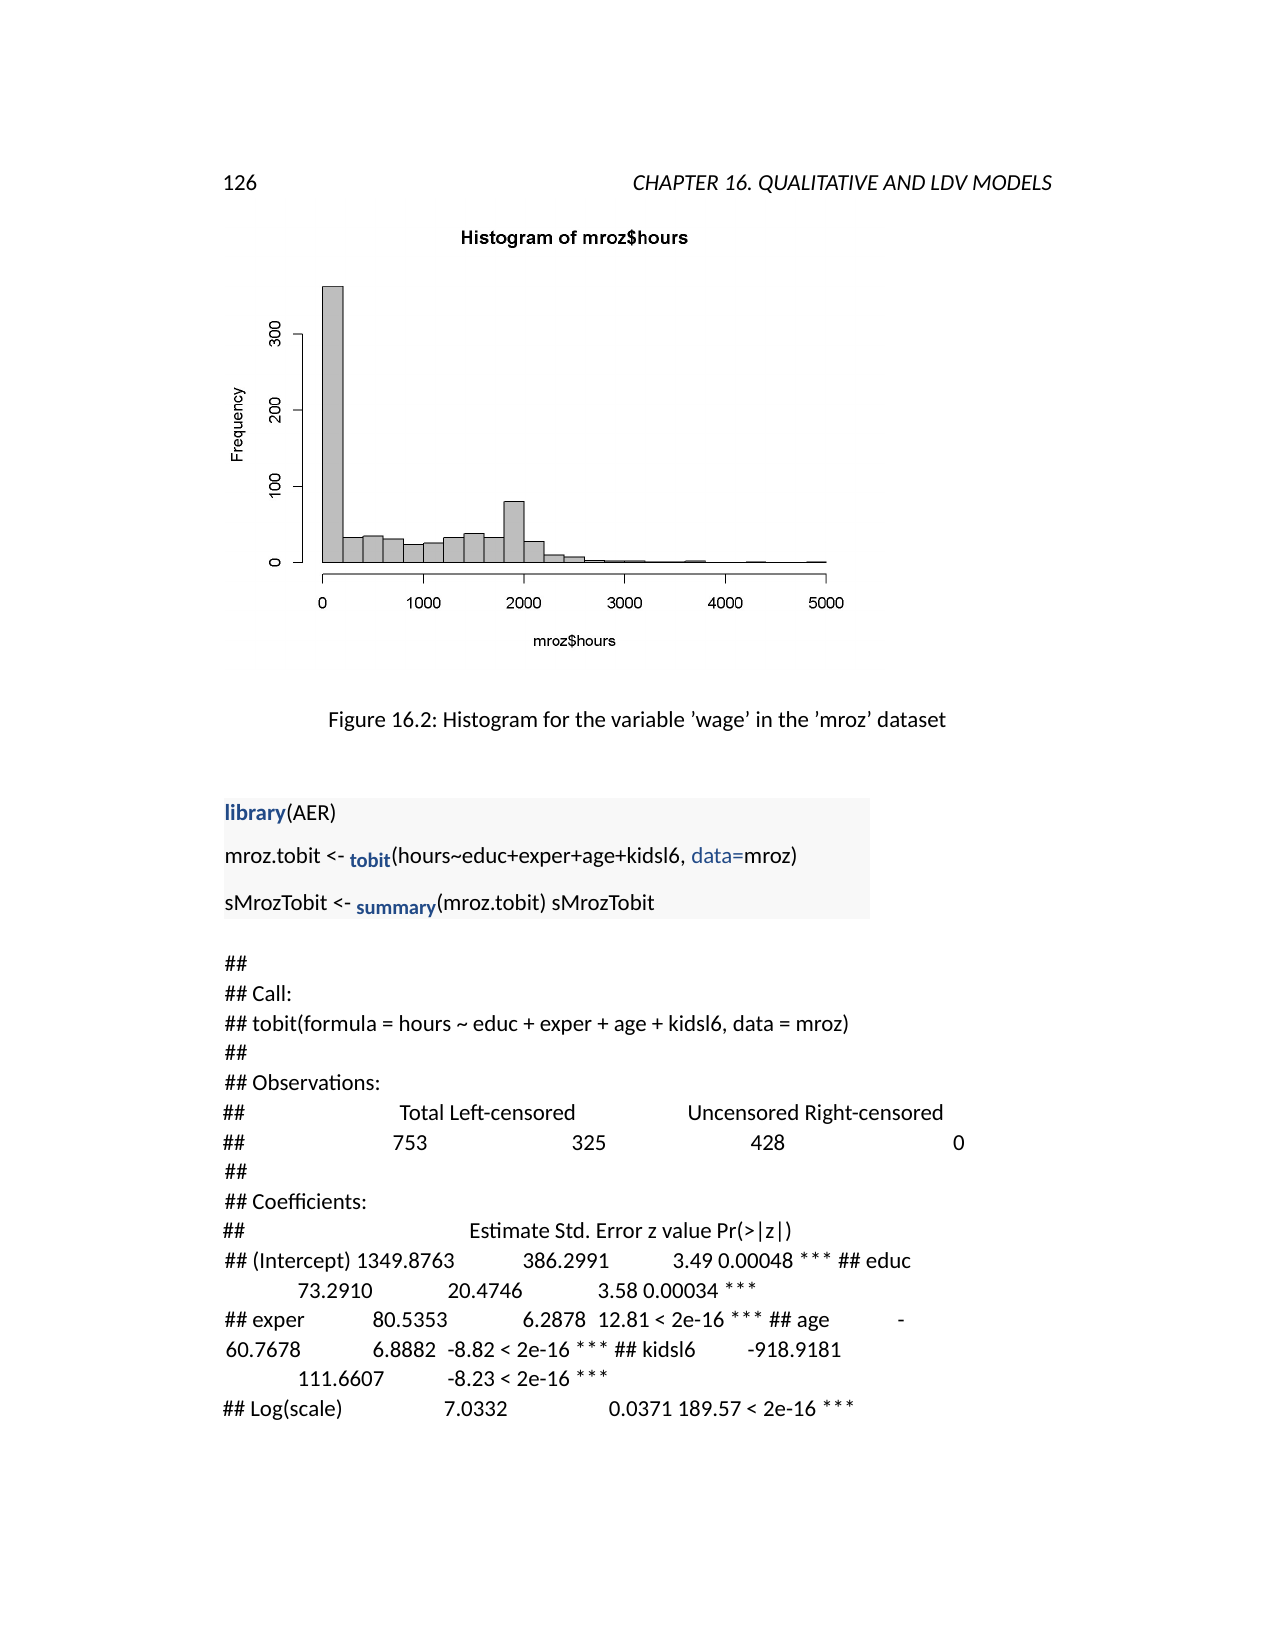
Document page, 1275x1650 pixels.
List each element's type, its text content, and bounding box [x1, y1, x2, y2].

text library(AER) [224, 798, 870, 826]
text ## [224, 949, 1054, 977]
text ## (Intercept) 1349.8763 386.2991 3.49 0.00048 *** ## educ 73.2910 20.4746 3.58 0.00034 *** [224, 1246, 917, 1304]
text ## Observations: [224, 1068, 1054, 1096]
text ## tobit(formula = hours ~ educ + exper + age + kidsl6, data = mroz) [224, 1009, 1054, 1037]
text ## Coefficients: [224, 1187, 1054, 1215]
text ## Estimate Std. Error z value Pr(>|z|) [222, 1217, 1054, 1245]
text ## Total Left-censored Uncensored Right-censored [222, 1098, 1054, 1126]
text sMrozTobit <- summary(mroz.tobit) sMrozTobit [224, 876, 870, 919]
text ## Call: [224, 979, 1054, 1007]
text mroz.tobit <- tobit(hours~educ+exper+age+kidsl6, data=mroz) [224, 829, 870, 872]
text ## [224, 1038, 1054, 1067]
text ## [224, 1157, 1054, 1185]
text ## exper 80.5353 6.2878 12.81 < 2e-16 *** ## age -60.7678 6.8882 -8.82 < 2e-16 *** ## kidsl6 -918.9181 111.6607 -8.23 < 2e-16 *** [224, 1305, 917, 1392]
text Figure 16.2: Histogram for the variable ’wage’ in the ’mroz’ dataset [225, 705, 1050, 733]
text ## 753 325 428 0 [222, 1128, 1054, 1156]
text ## Log(scale) 7.0332 0.0371 189.57 < 2e-16 *** [222, 1394, 1054, 1422]
picture [225, 198, 886, 670]
